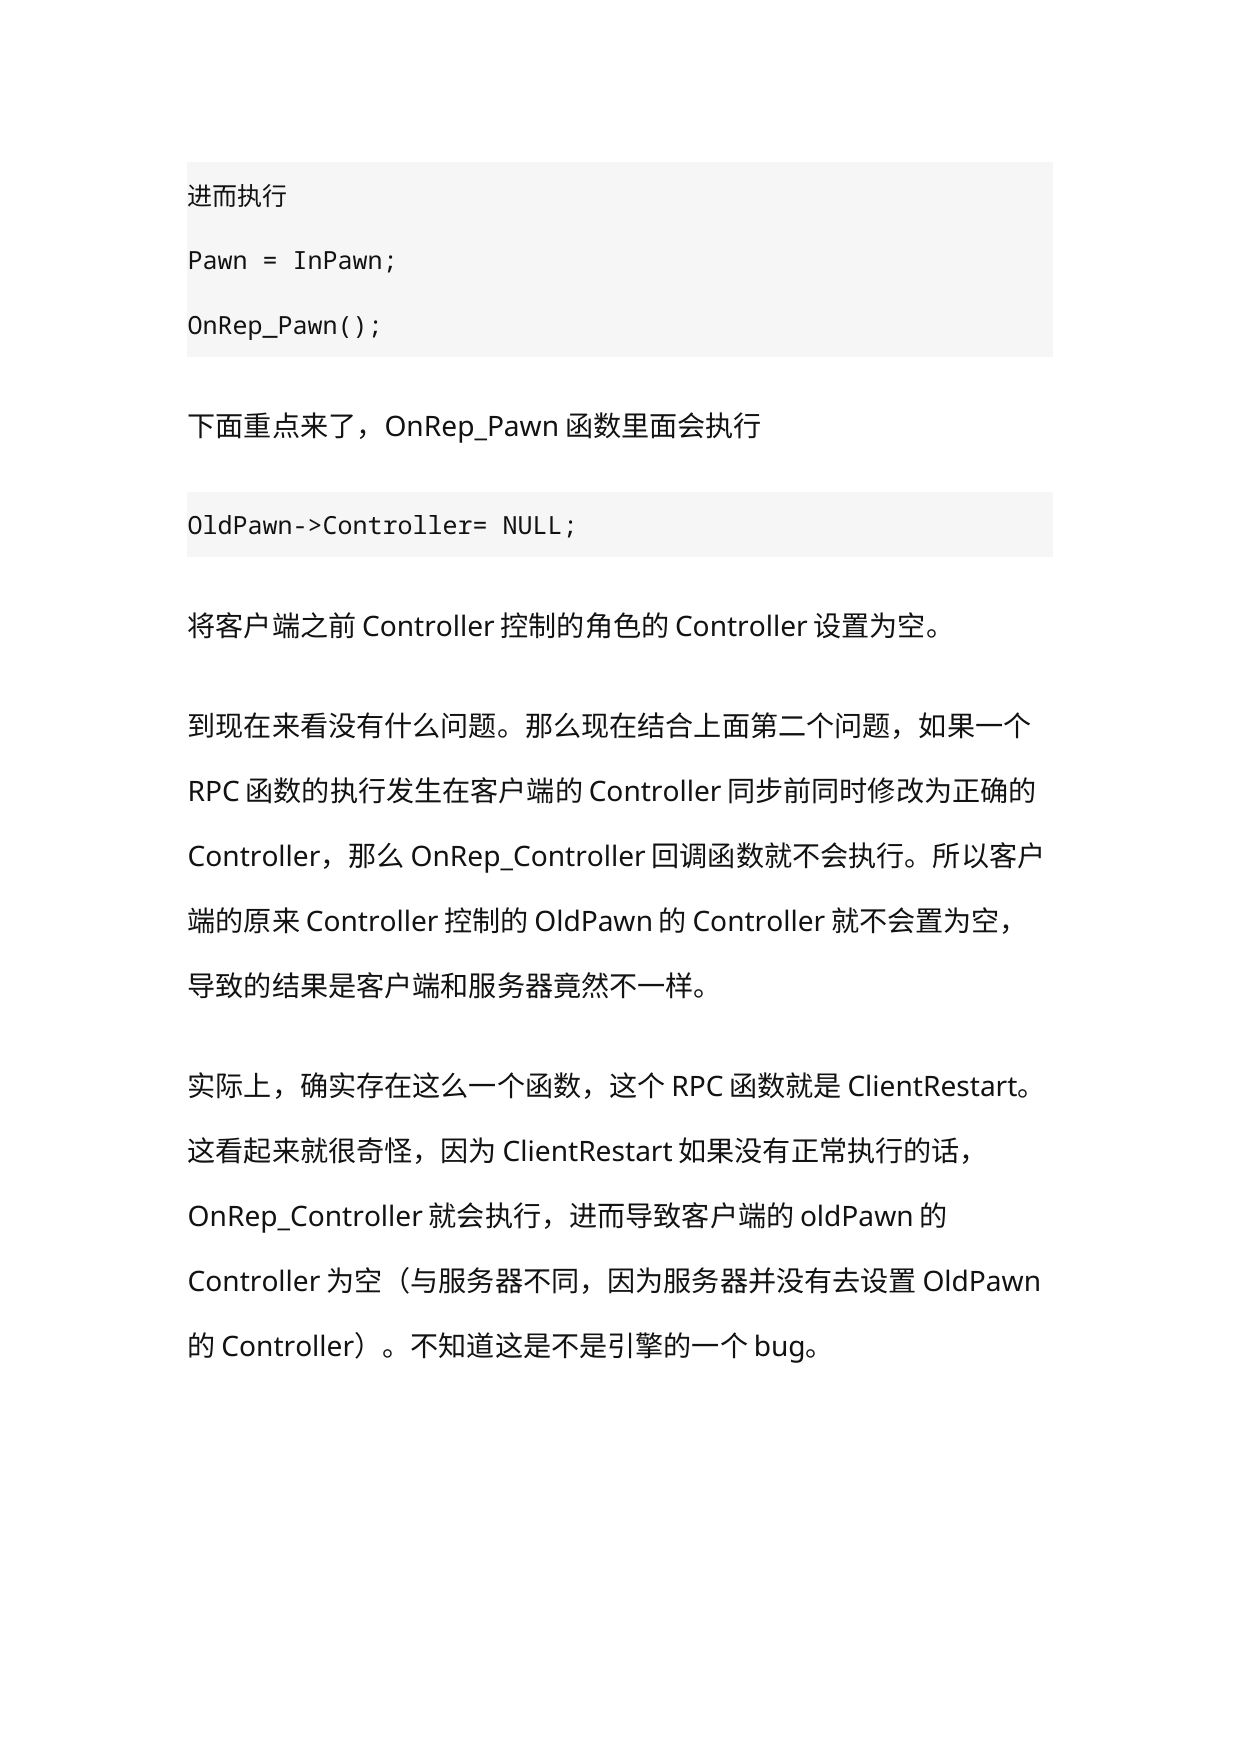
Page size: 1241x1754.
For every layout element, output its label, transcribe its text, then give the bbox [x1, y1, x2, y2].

text 实际上，确实存在这么一个函数，这个RPC函数就是ClientRestart。这看起来就很奇怪，因为ClientRestart如果没有正常执行的话，OnRep_Controller就会执行，进而导致客户端的oldPawn的Controller为空（与服务器不同，因为服务器并没有去设置OldPawn的Controller）。不知道这是不是引擎的一个bug。 [187, 1052, 1053, 1377]
text OnRep_Pawn(); [187, 292, 1053, 357]
text OldPawn->Controller= NULL; [187, 492, 1053, 557]
text Pawn = InPawn; [187, 227, 1053, 292]
text 进而执行 [187, 162, 1053, 227]
text 下面重点来了，OnRep_Pawn函数里面会执行 [187, 392, 1053, 457]
text 将客户端之前Controller控制的角色的Controller设置为空。 [187, 592, 1053, 657]
text 到现在来看没有什么问题。那么现在结合上面第二个问题，如果一个RPC函数的执行发生在客户端的Controller同步前同时修改为正确的Controller，那么OnRep_Controller回调函数就不会执行。所以客户端的原来Controller控制的OldPawn的Controller就不会置为空，导致的结果是客户端和服务器竟然不一样。 [187, 692, 1053, 1017]
